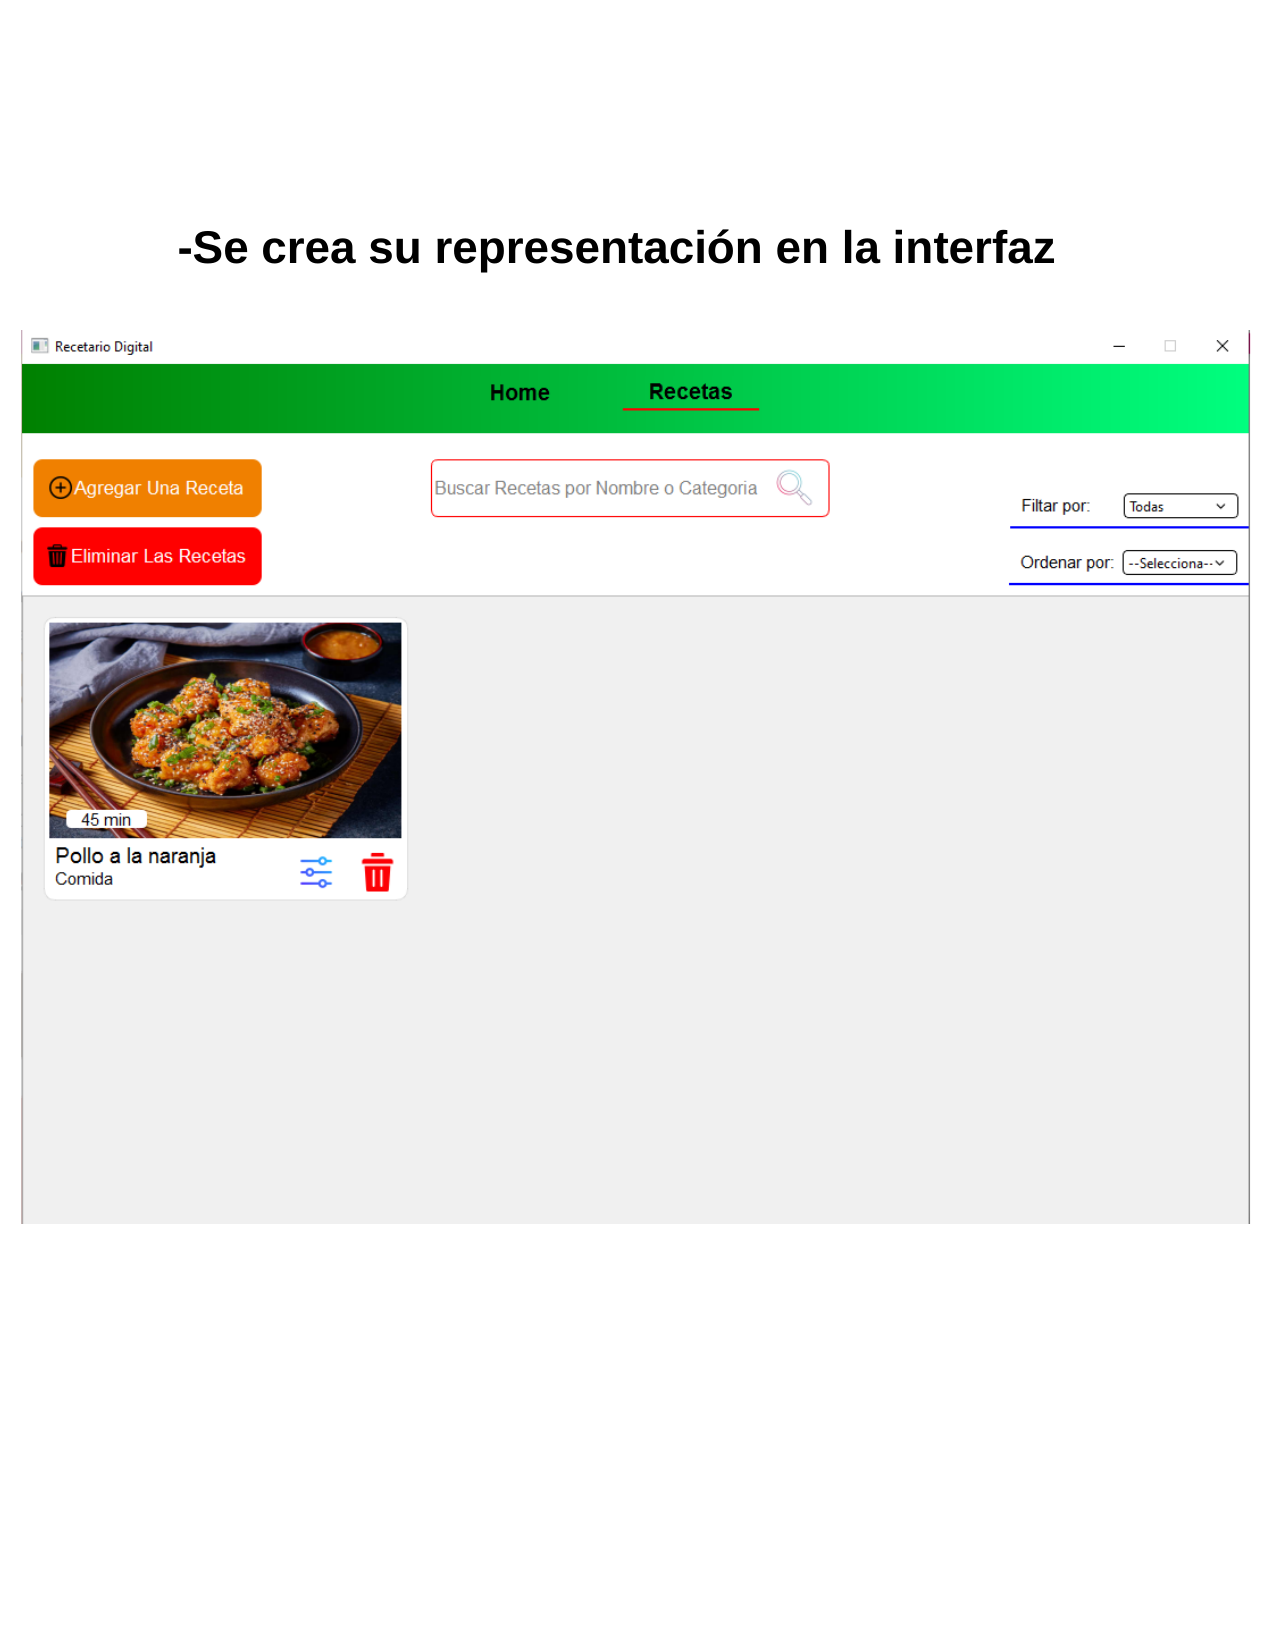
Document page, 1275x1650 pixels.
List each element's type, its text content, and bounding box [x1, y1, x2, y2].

text -Se crea su representación en la interfaz [177, 220, 1098, 273]
picture [21, 330, 1250, 1224]
